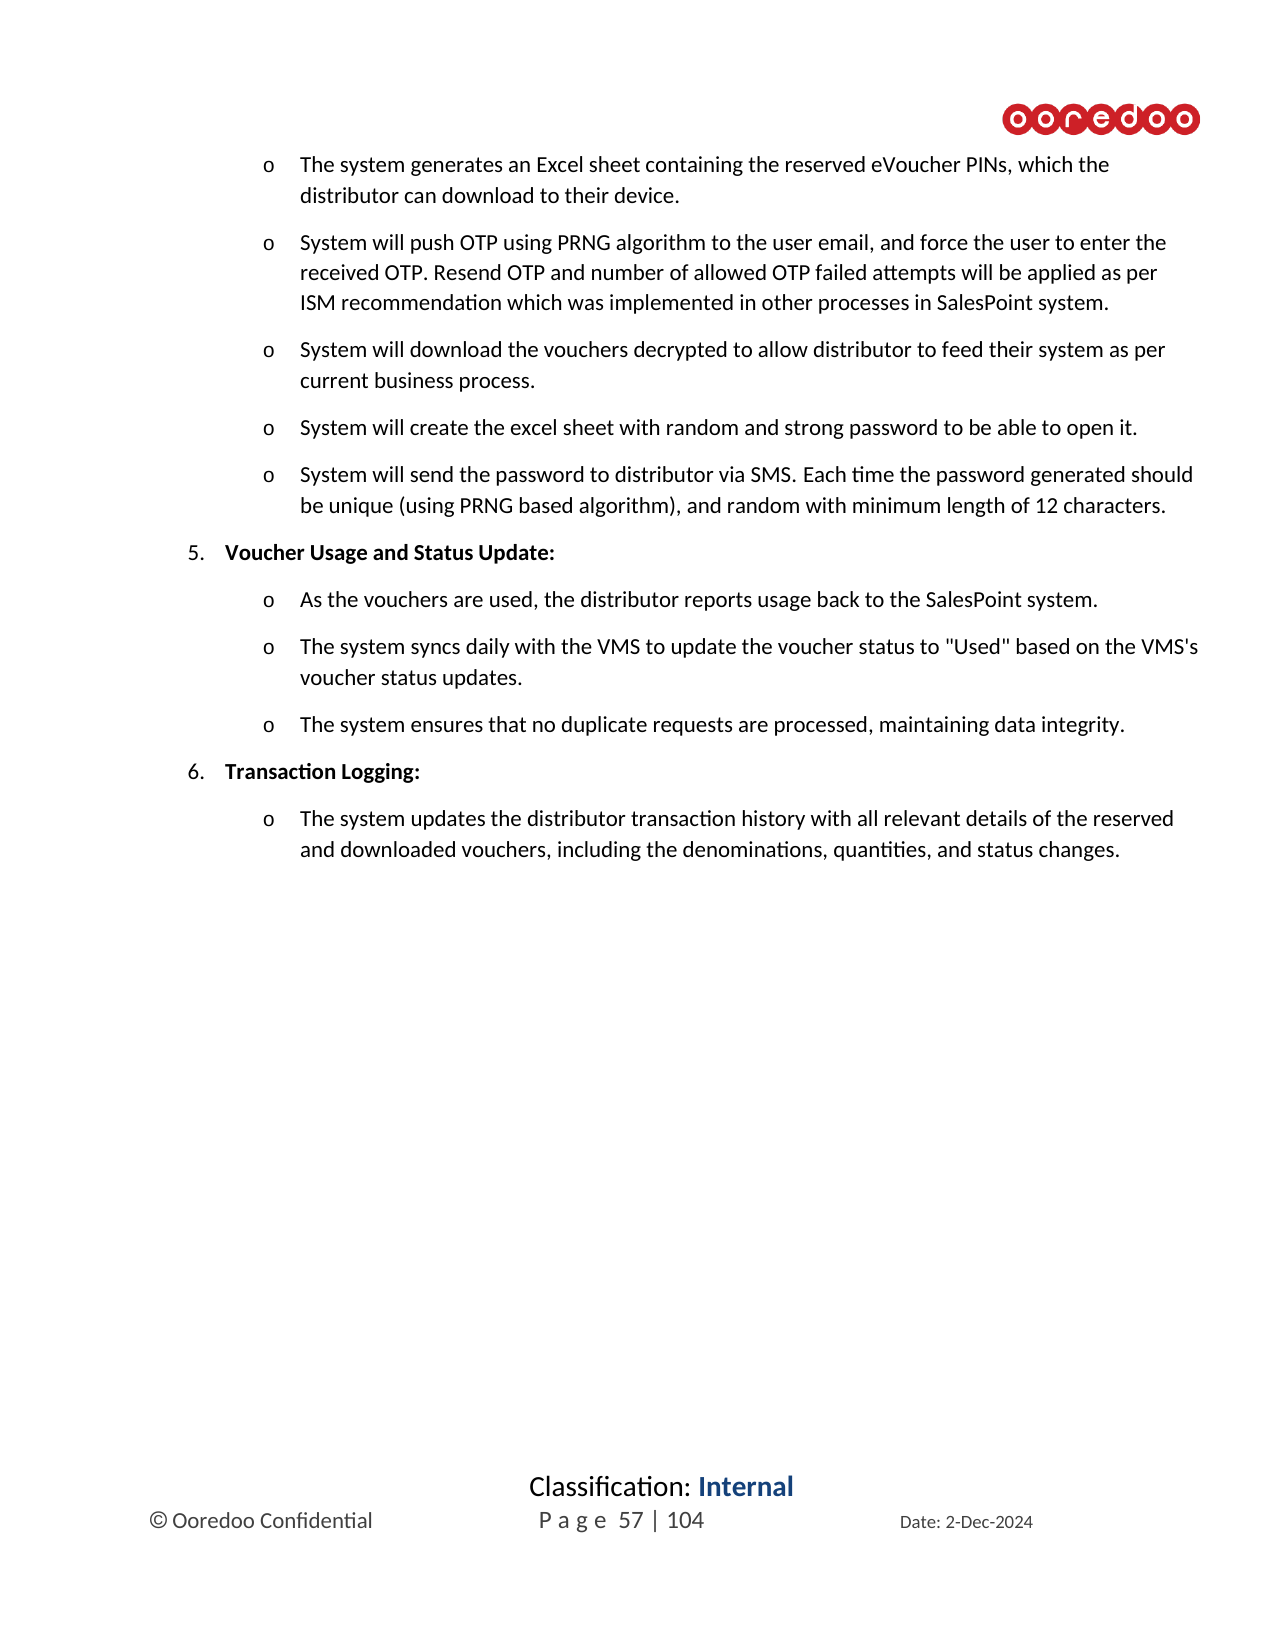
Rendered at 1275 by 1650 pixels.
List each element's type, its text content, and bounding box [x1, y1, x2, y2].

list The system generates an Excel sheet containing the reserved eVoucher PINs, which the distributor can download to their device. [262, 150, 1200, 209]
list System will push OTP using PRNG algorithm to the user email, and force the user to enter the received OTP. Resend OTP and number of allowed OTP failed attempts will be applied as per ISM recommendation which was implemented in other processes in SalesPoint system. [262, 228, 1200, 317]
list Transaction Logging: [187, 757, 1200, 785]
list The system syncs daily with the VMS to update the voucher status to "Used" based on the VMS's voucher status updates. [262, 632, 1200, 691]
list System will download the vouchers decrypted to allow distributor to feed their system as per current business process. [262, 335, 1200, 394]
list The system ensures that no duplicate requests are processed, maintaining data integrity. [262, 710, 1200, 738]
list As the vouchers are used, the distributor reports usage back to the SalesPoint system. [262, 585, 1200, 613]
list The system updates the distributor transaction history with all relevant details of the reserved and downloaded vouchers, including the denominations, quantities, and status changes. [262, 804, 1200, 863]
list System will create the excel sheet with random and strong password to be able to open it. [262, 413, 1200, 442]
list System will send the password to distributor via SMS. Each time the password generated should be unique (using PRNG based algorithm), and random with minimum length of 12 characters. [262, 460, 1200, 519]
list Voucher Usage and Status Update: [187, 538, 1200, 566]
picture [1001, 103, 1200, 136]
